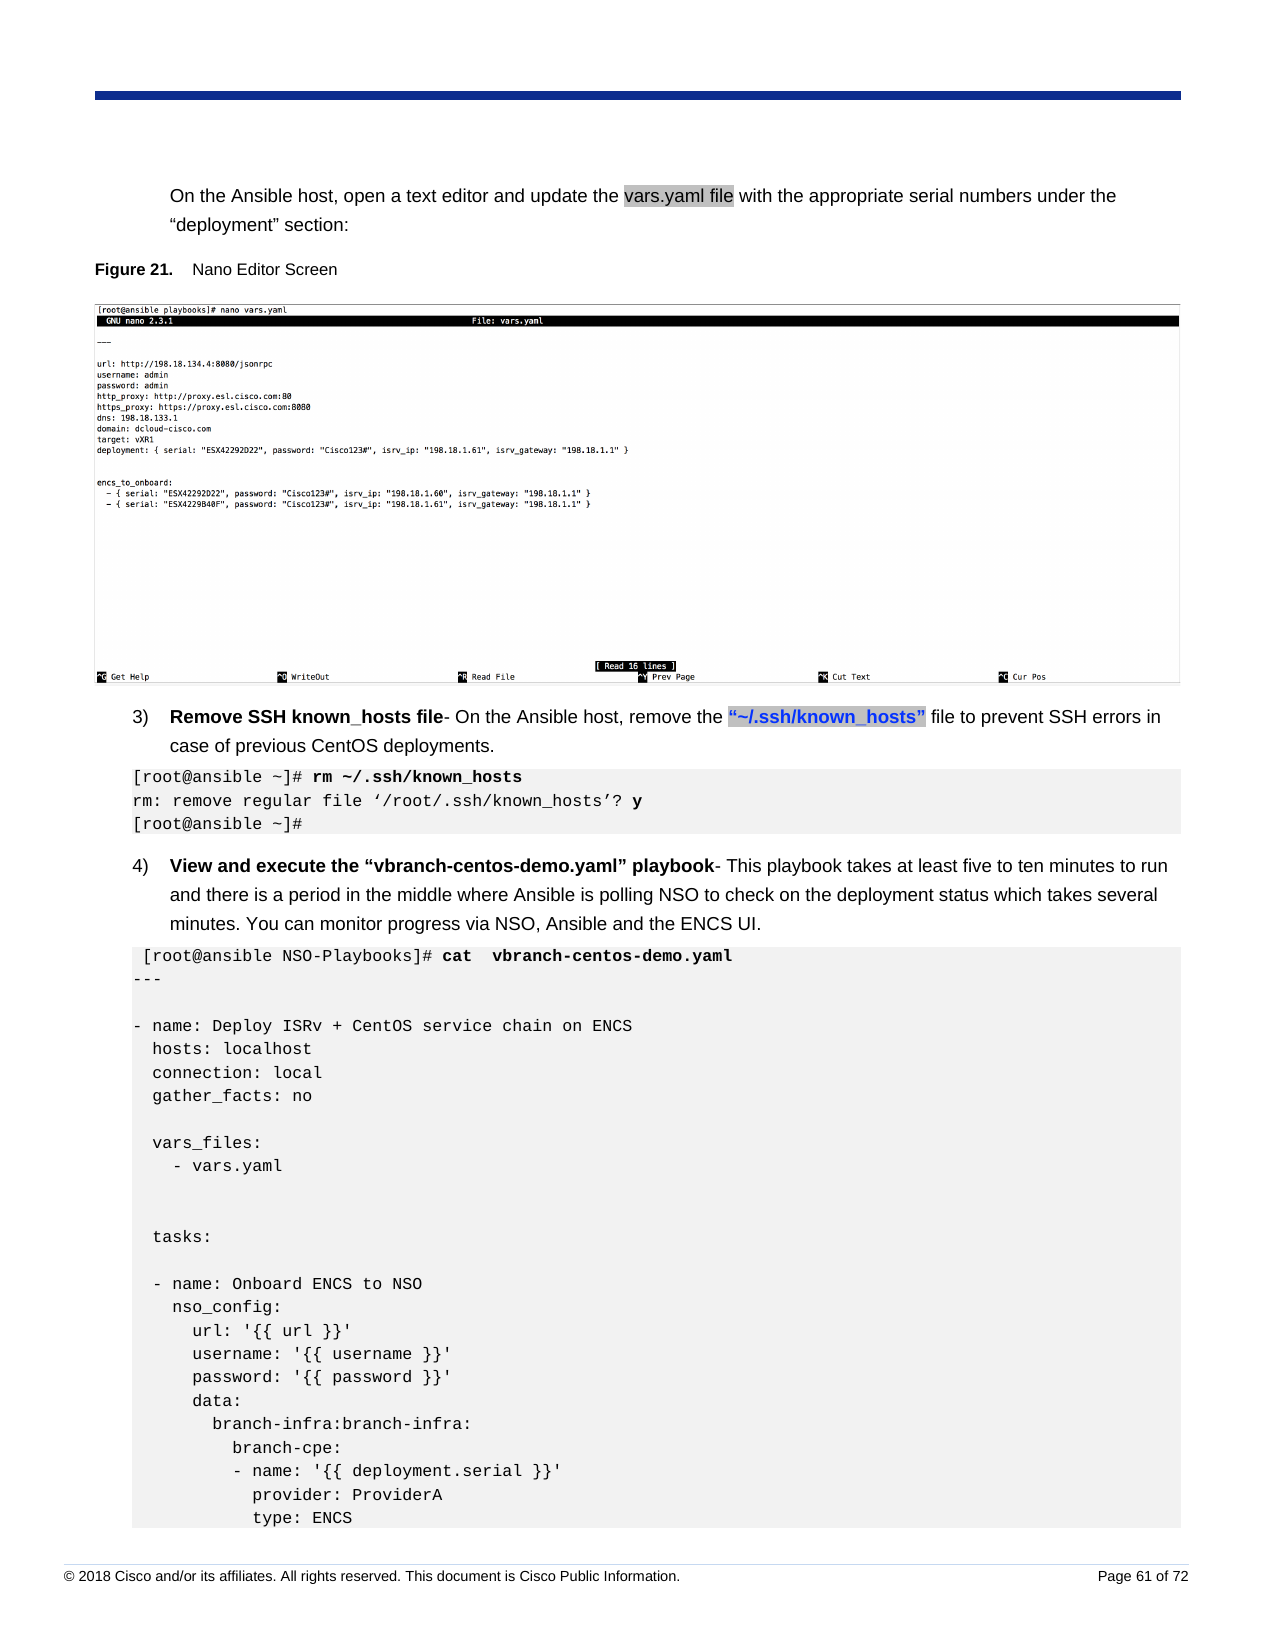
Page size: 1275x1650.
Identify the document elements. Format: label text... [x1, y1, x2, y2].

text vars_files: [132, 1134, 1181, 1153]
text url: '{{ url }}' [132, 1322, 1181, 1341]
text hosts: localhost [132, 1041, 1181, 1060]
text Nano Editor Screen [94, 261, 1181, 279]
text branch-infra:branch-infra: [132, 1416, 1181, 1435]
text [root@ansible ~]# rm ~/.ssh/known_hosts [132, 769, 1181, 788]
text data: [132, 1392, 1181, 1411]
text --- [132, 971, 1181, 989]
text nso_config: [132, 1299, 1181, 1317]
text - name: Deploy ISRv + CentOS service chain on ENCS [132, 1017, 1181, 1036]
text [root@ansible ~]# [132, 816, 1181, 834]
text provider: ProviderA [132, 1486, 1181, 1505]
text On the Ansible host, open a text editor and update the vars.yaml file with the appropriate serial numbers under the “deployment” section: [169, 177, 1181, 236]
text rm: remove regular file ‘/root/.ssh/known_hosts’? y [132, 792, 1181, 811]
list Remove SSH known_hosts file- On the Ansible host, remove the “~/.ssh/known_hosts” file to prevent SSH errors in case of previous CentOS deployments. [132, 698, 1181, 756]
picture [94, 304, 1181, 686]
text connection: local [132, 1064, 1181, 1083]
text - vars.yaml [132, 1158, 1181, 1177]
text - name: '{{ deployment.serial }}' [132, 1463, 1181, 1482]
text branch-cpe: [132, 1439, 1181, 1458]
list View and execute the “vbranch-centos-demo.yaml” playbook- This playbook takes at least five to ten minutes to run and there is a period in the middle where Ansible is polling NSO to check on the deployment status which takes several minutes. You can monitor progress via NSO, Ansible and the ENCS UI. [132, 847, 1181, 934]
text type: ENCS [132, 1509, 1181, 1528]
text [root@ansible NSO-Playbooks]# cat vbranch-centos-demo.yaml [132, 947, 1181, 966]
text gather_facts: no [132, 1088, 1181, 1107]
text username: '{{ username }}' [132, 1346, 1181, 1364]
text - name: Onboard ENCS to NSO [132, 1275, 1181, 1294]
text tasks: [132, 1228, 1181, 1247]
text password: '{{ password }}' [132, 1369, 1181, 1388]
